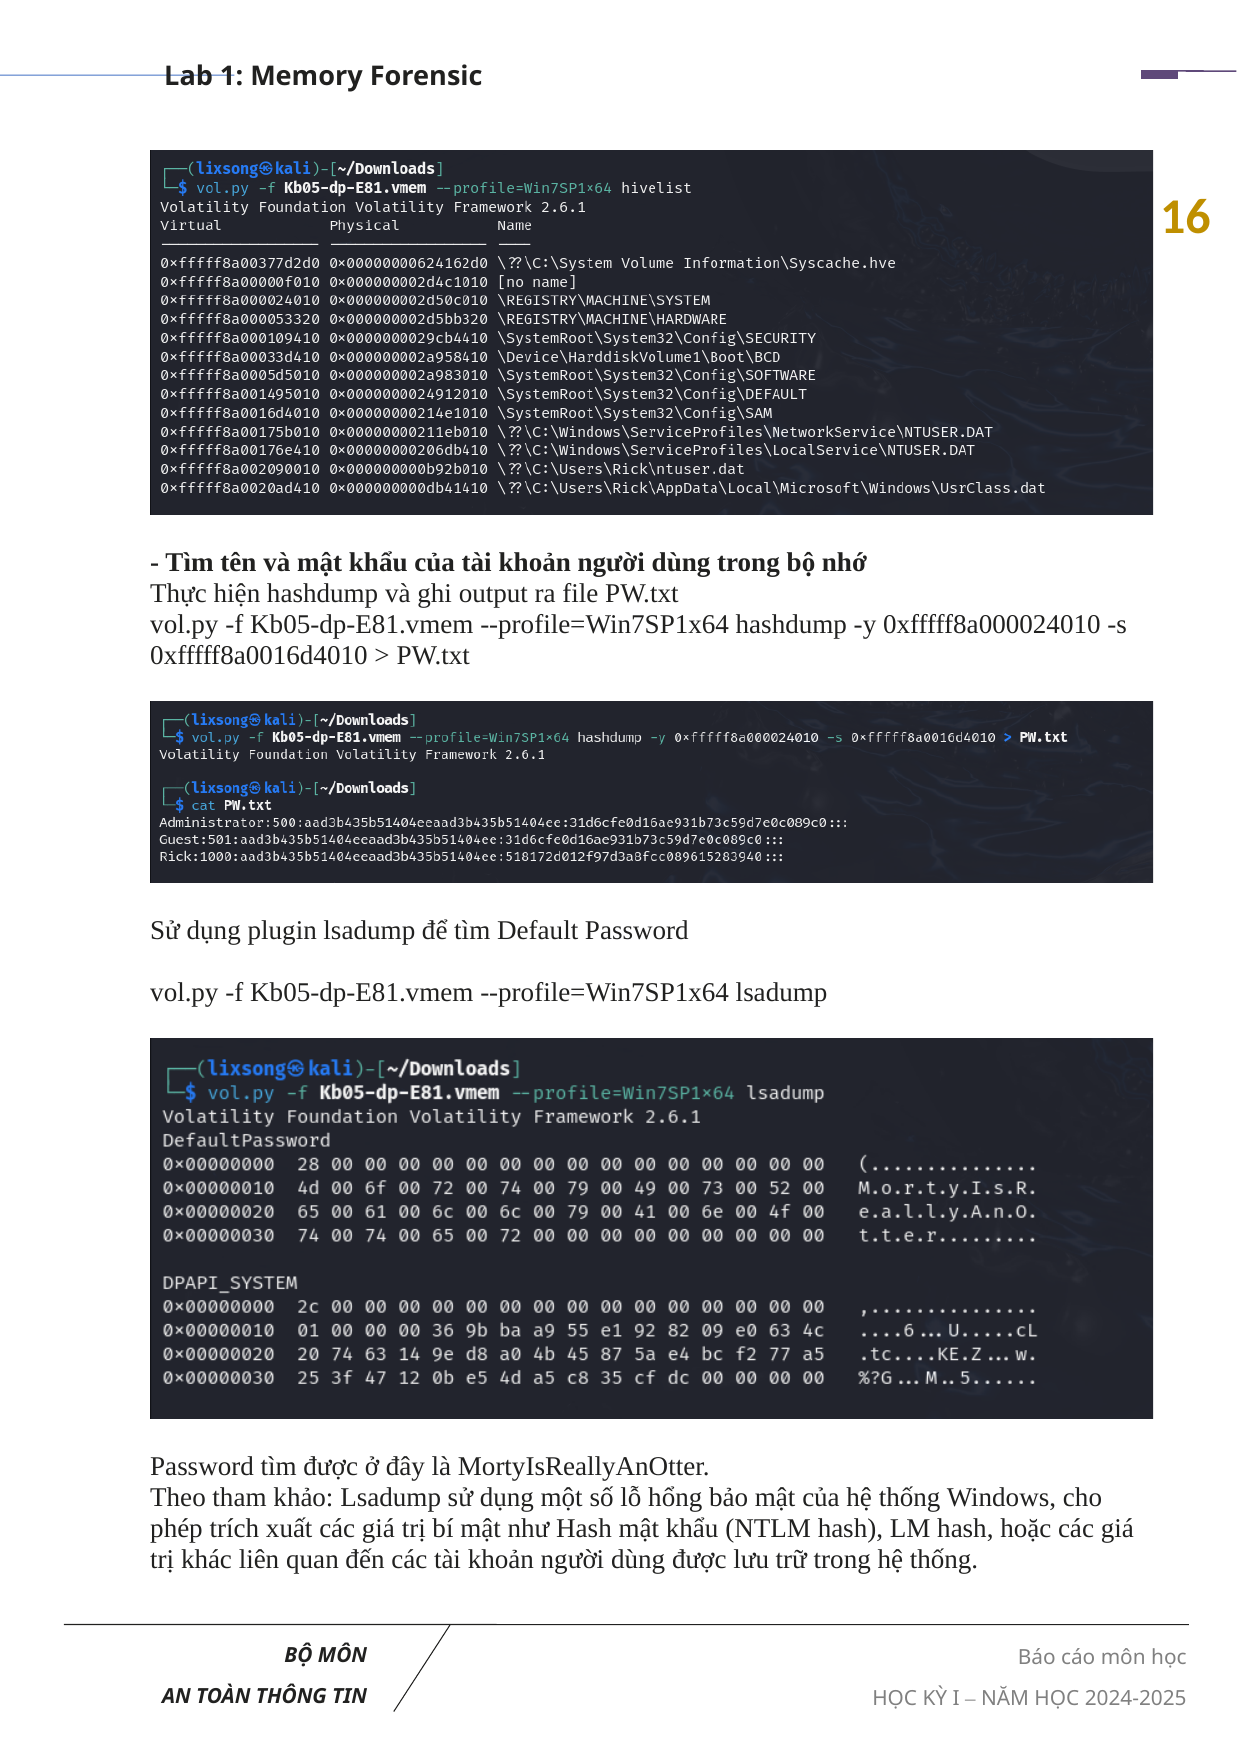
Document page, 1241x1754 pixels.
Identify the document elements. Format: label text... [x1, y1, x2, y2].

text Sử dụng plugin lsadump để tìm Default Password [150, 914, 1153, 945]
picture [150, 701, 1154, 883]
text Password tìm được ở đây là MortyIsReallyAnOtter. [150, 1450, 1153, 1481]
text Thực hiện hashdump và ghi output ra file PW.txt [150, 577, 1153, 608]
picture [150, 150, 1154, 515]
text vol.py -f Kb05-dp-E81.vmem --profile=Win7SP1x64 lsadump [150, 976, 1153, 1007]
text vol.py -f Kb05-dp-E81.vmem --profile=Win7SP1x64 hashdump -y 0xfffff8a000024010 -s 0xfffff8a0016d4010 > PW.txt [150, 608, 1153, 671]
text - Tìm tên và mật khẩu của tài khoản người dùng trong bộ nhớ [150, 546, 1153, 577]
text Theo tham khảo: Lsadump sử dụng một số lỗ hổng bảo mật của hệ thống Windows, cho phép trích xuất các giá trị bí mật như Hash mật khẩu (NTLM hash), LM hash, hoặc các giá trị khác liên quan đến các tài khoản người dùng được lưu trữ trong hệ thống. [150, 1481, 1153, 1574]
picture [150, 1038, 1154, 1419]
